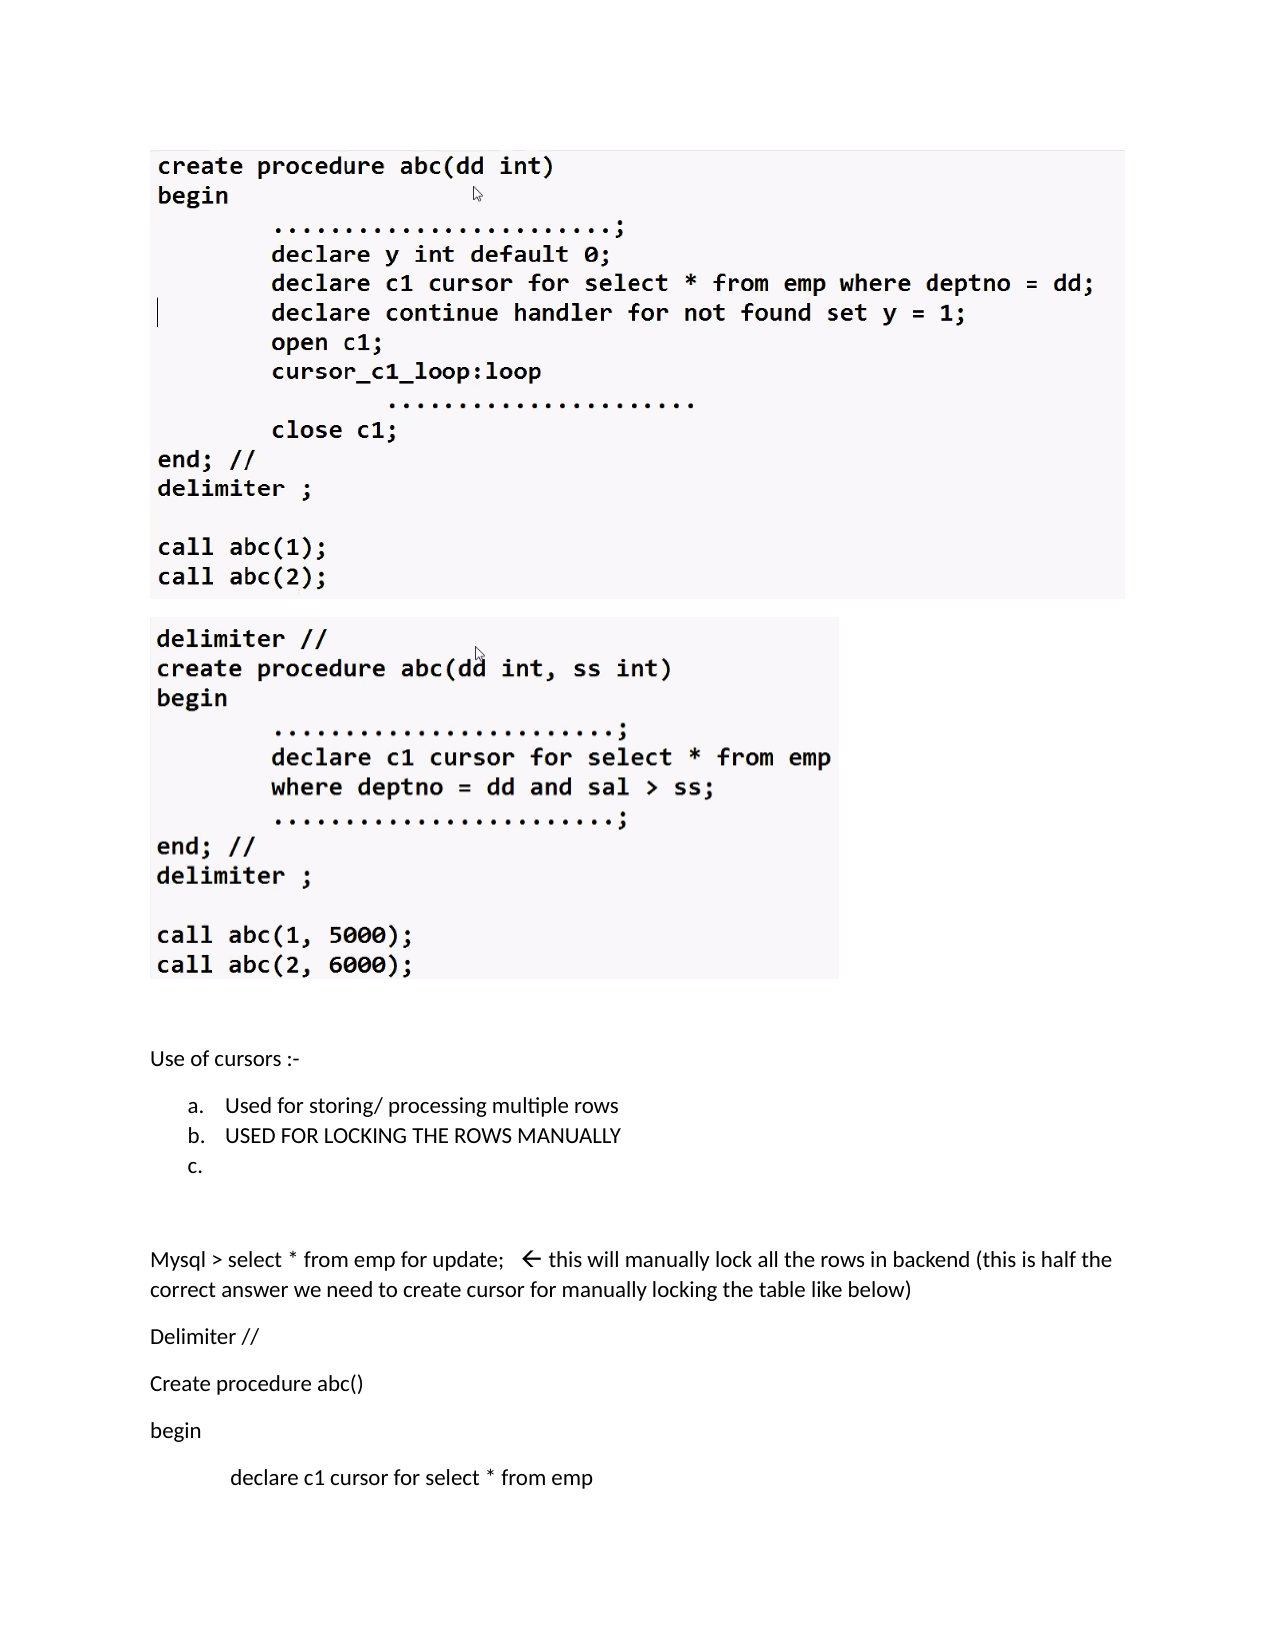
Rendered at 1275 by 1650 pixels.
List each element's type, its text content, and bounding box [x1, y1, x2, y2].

text declare c1 cursor for select * from emp [150, 1463, 1125, 1491]
picture [150, 617, 839, 979]
text Create procedure abc() [150, 1369, 1125, 1397]
list USED FOR LOCKING THE ROWS MANUALLY [187, 1121, 1125, 1149]
text begin [150, 1416, 1125, 1444]
picture [150, 150, 1125, 599]
text Mysql > select * from emp for update; this will manually lock all the rows in backend (this is half the correct answer we need to create cursor for manually locking the table like below) [150, 1245, 1125, 1304]
text Use of cursors :- [150, 1044, 1125, 1072]
list Used for storing/ processing multiple rows [187, 1091, 1125, 1119]
text Delimiter // [150, 1322, 1125, 1351]
